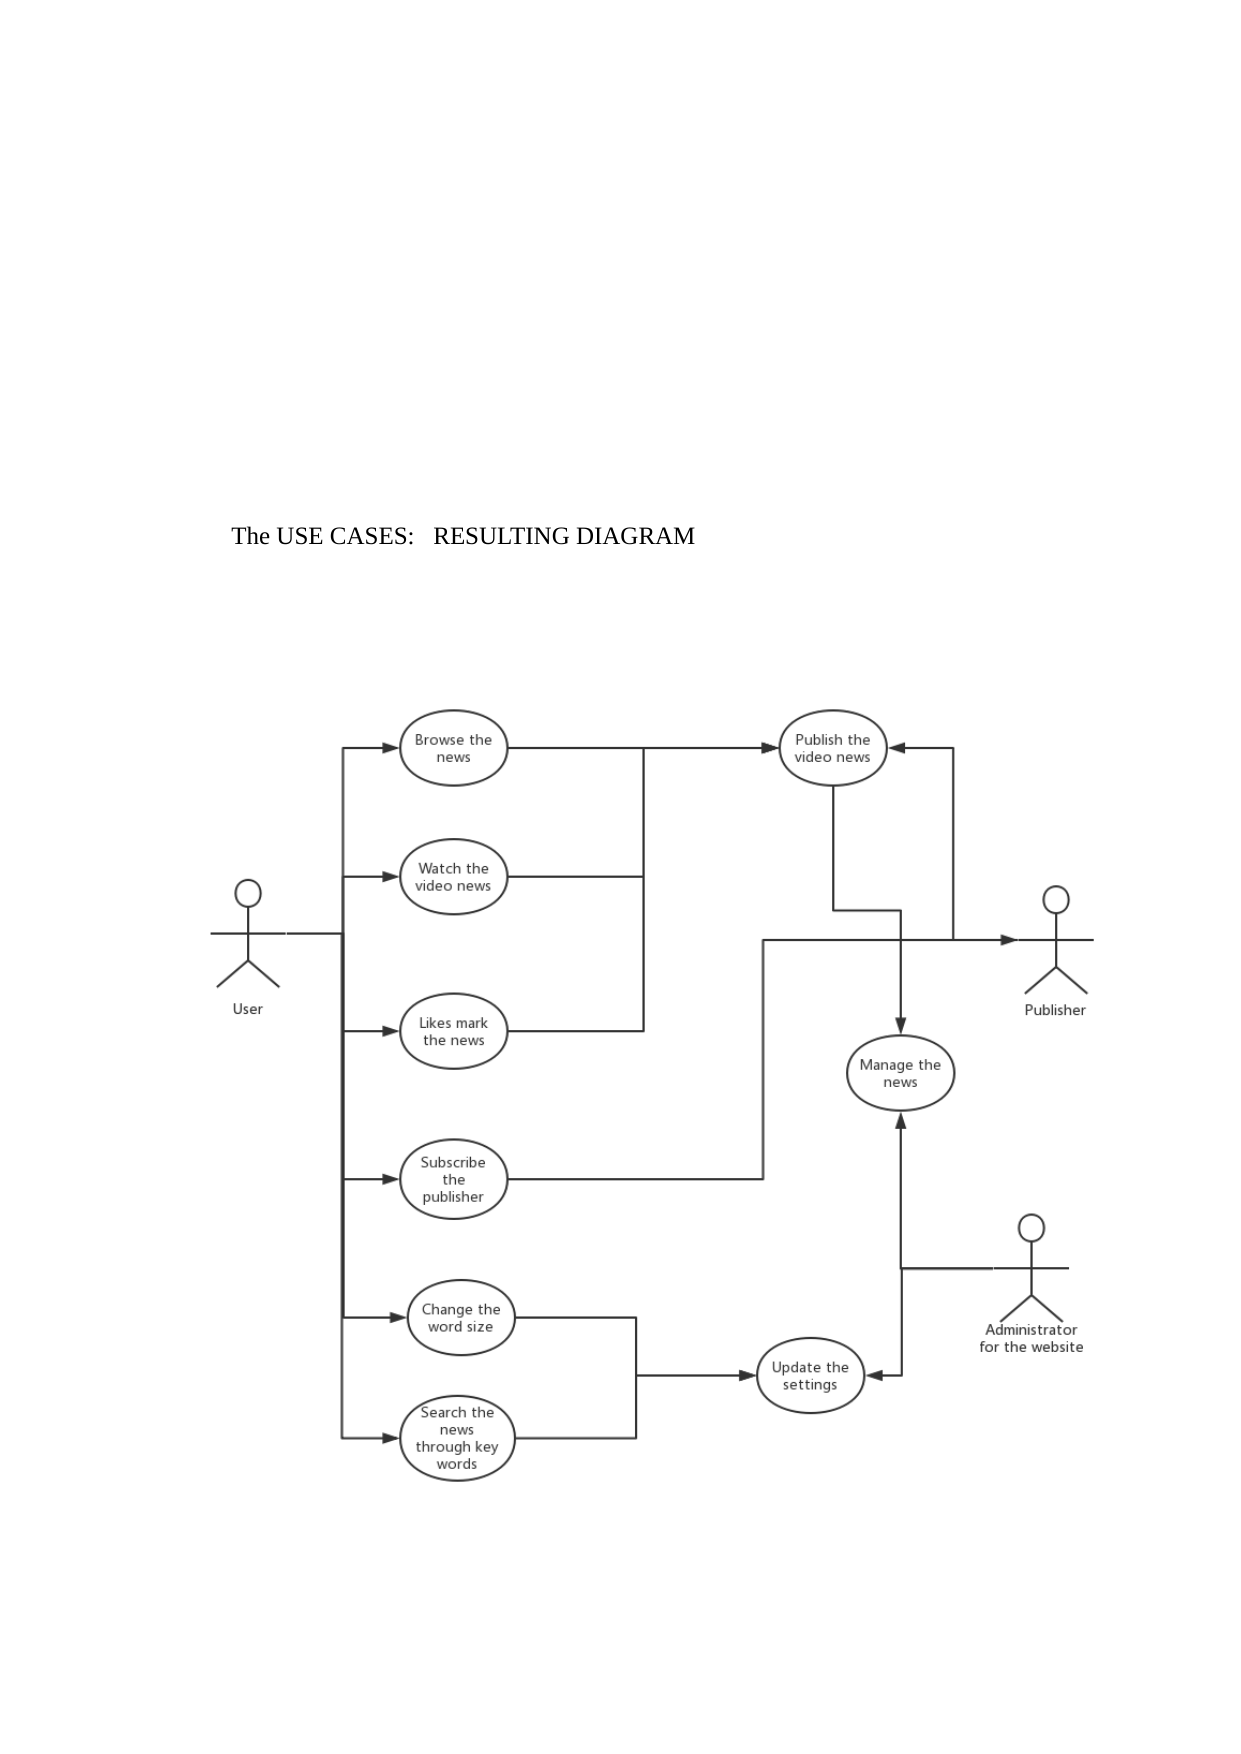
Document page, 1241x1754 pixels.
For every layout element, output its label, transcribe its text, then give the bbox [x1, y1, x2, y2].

text The USE CASES: RESULTING DIAGRAM [187, 519, 1053, 552]
picture [111, 659, 1128, 1515]
